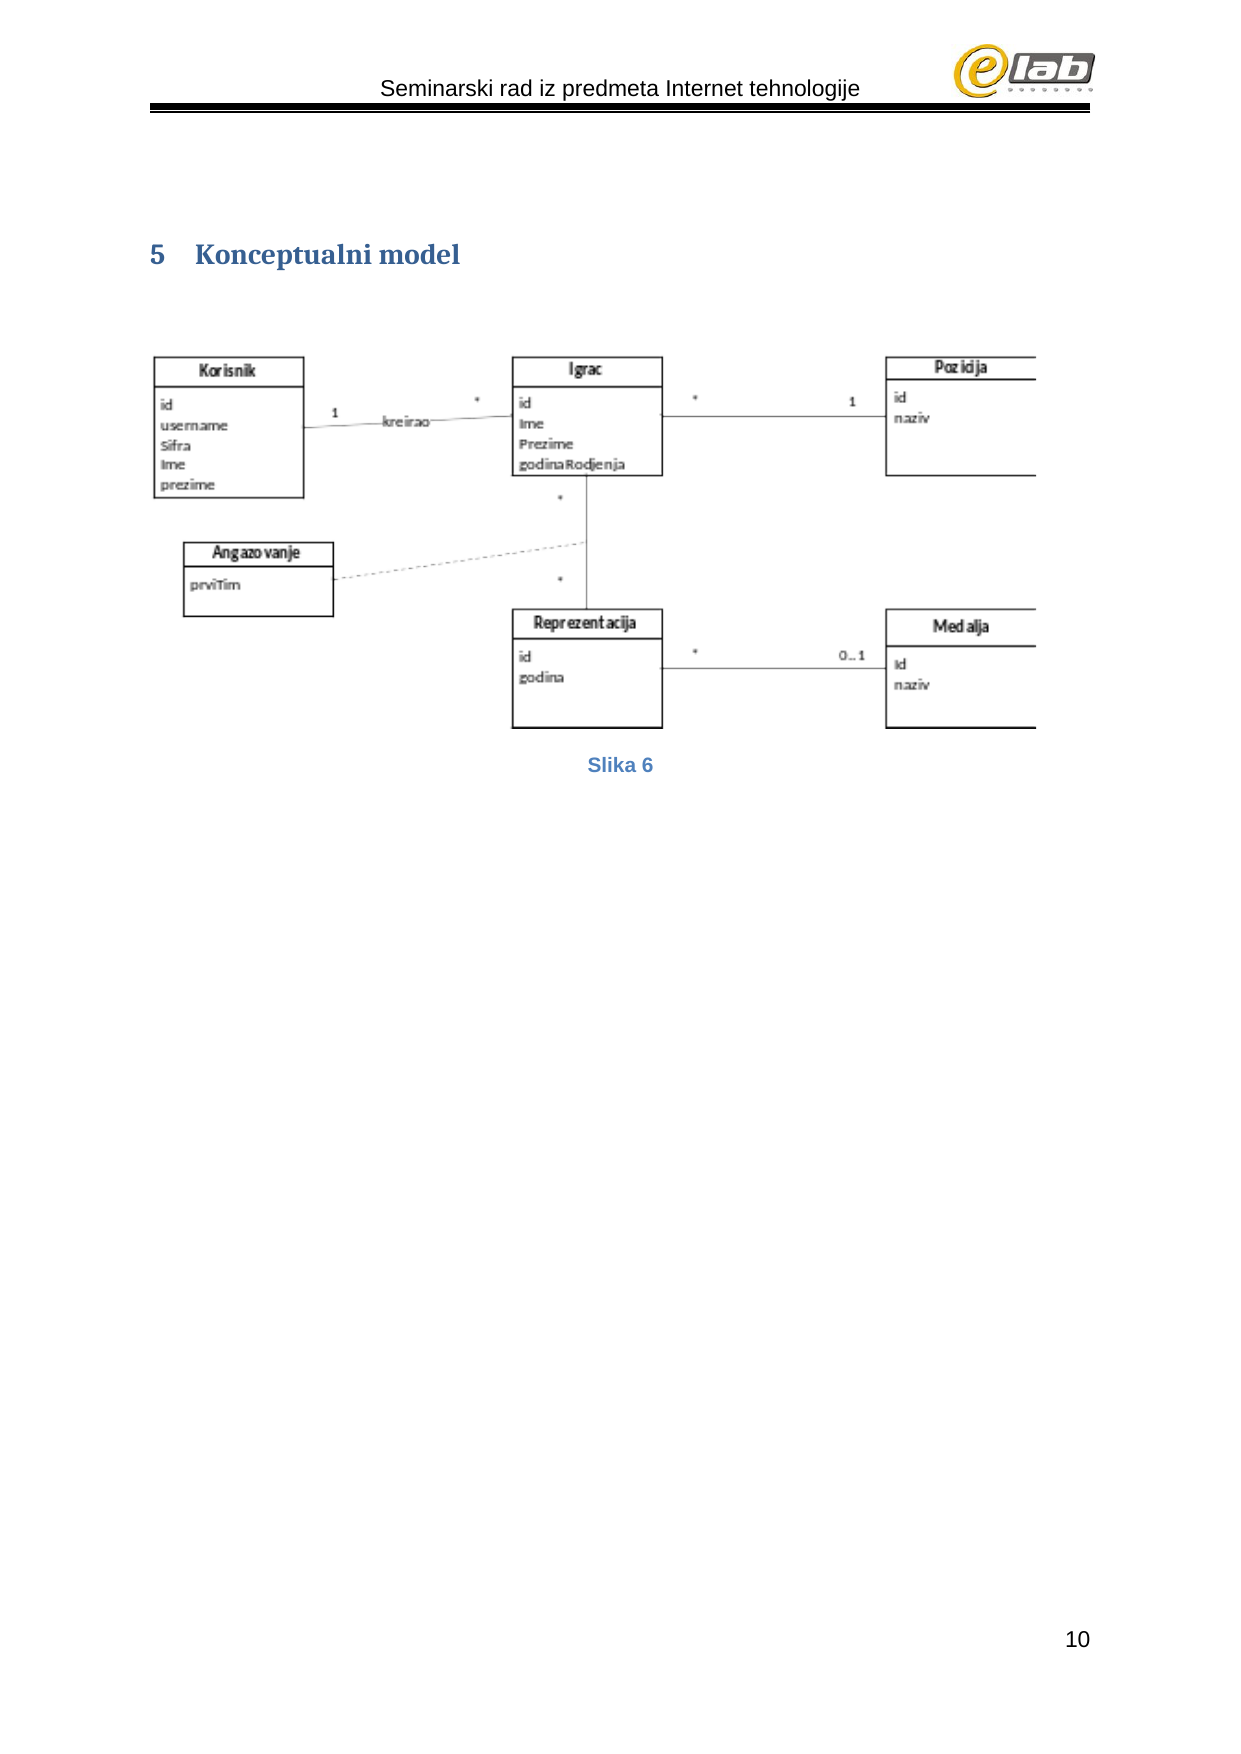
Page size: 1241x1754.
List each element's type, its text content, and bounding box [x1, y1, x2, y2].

picture [951, 44, 1096, 98]
subtitle Konceptualni model [150, 238, 1090, 272]
